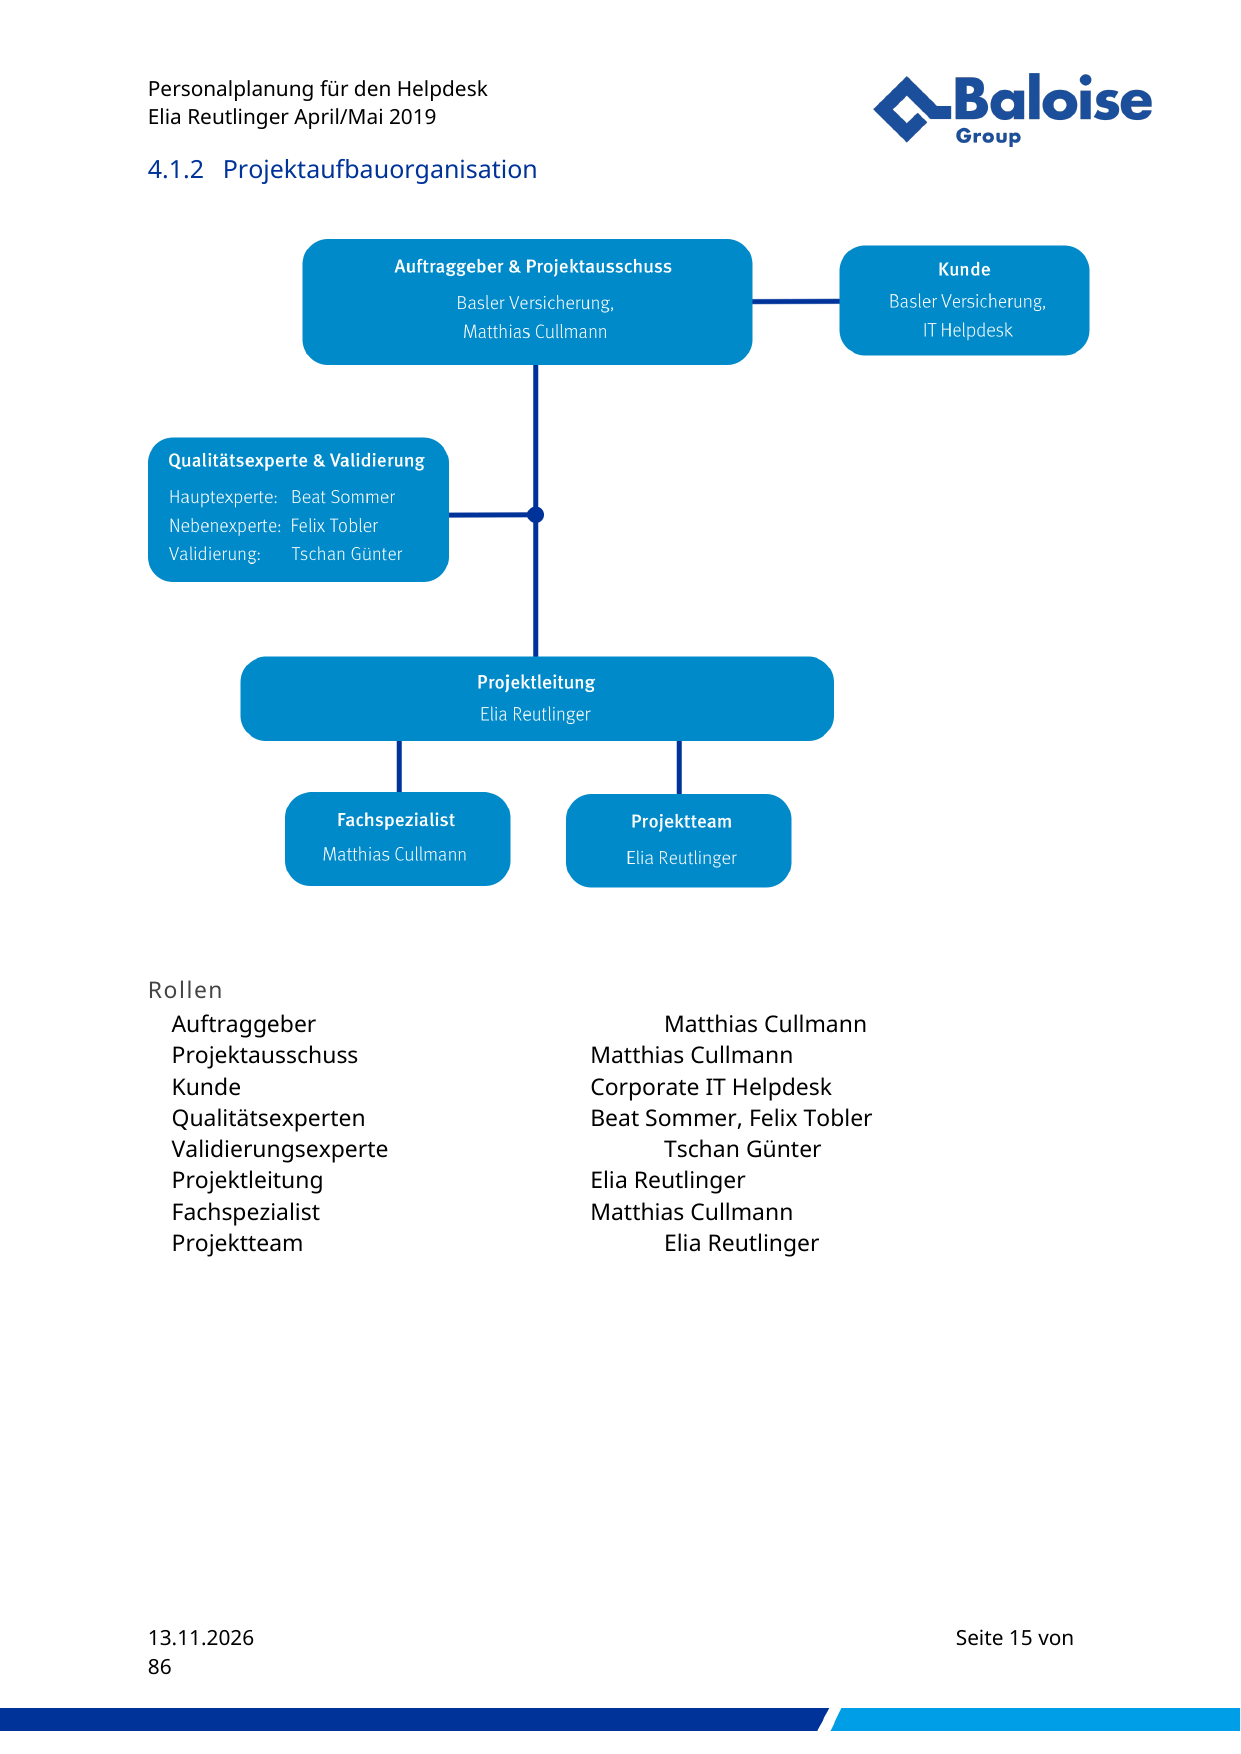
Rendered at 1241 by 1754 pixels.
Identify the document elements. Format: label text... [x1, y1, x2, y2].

subtitle Rollen [148, 974, 1093, 1006]
picture [982, 268, 989, 274]
picture [396, 266, 404, 271]
text Validierungsexperte Tschan Günter [148, 1133, 1093, 1164]
picture [940, 263, 944, 275]
text Projektausschuss Matthias Cullmann [148, 1039, 1093, 1071]
picture [873, 73, 1152, 147]
subtitle Projektaufbauorganisation [148, 152, 1093, 186]
picture [528, 260, 533, 272]
text Qualitätsexperten Beat Sommer, Felix Tobler [148, 1102, 1093, 1133]
picture [571, 260, 575, 272]
picture [246, 459, 253, 465]
text Fachspezialist Matthias Cullmann [148, 1196, 1093, 1227]
text Auftraggeber Matthias Cullmann [148, 1008, 1093, 1039]
text Projektleitung Elia Reutlinger [148, 1164, 1093, 1196]
picture [0, 1708, 1241, 1733]
picture [478, 260, 483, 272]
picture [676, 815, 680, 827]
text Kunde Corporate IT Helpdesk [148, 1071, 1093, 1102]
picture [147, 238, 1090, 888]
picture [633, 815, 638, 827]
text Projektteam Elia Reutlinger [148, 1227, 1093, 1258]
